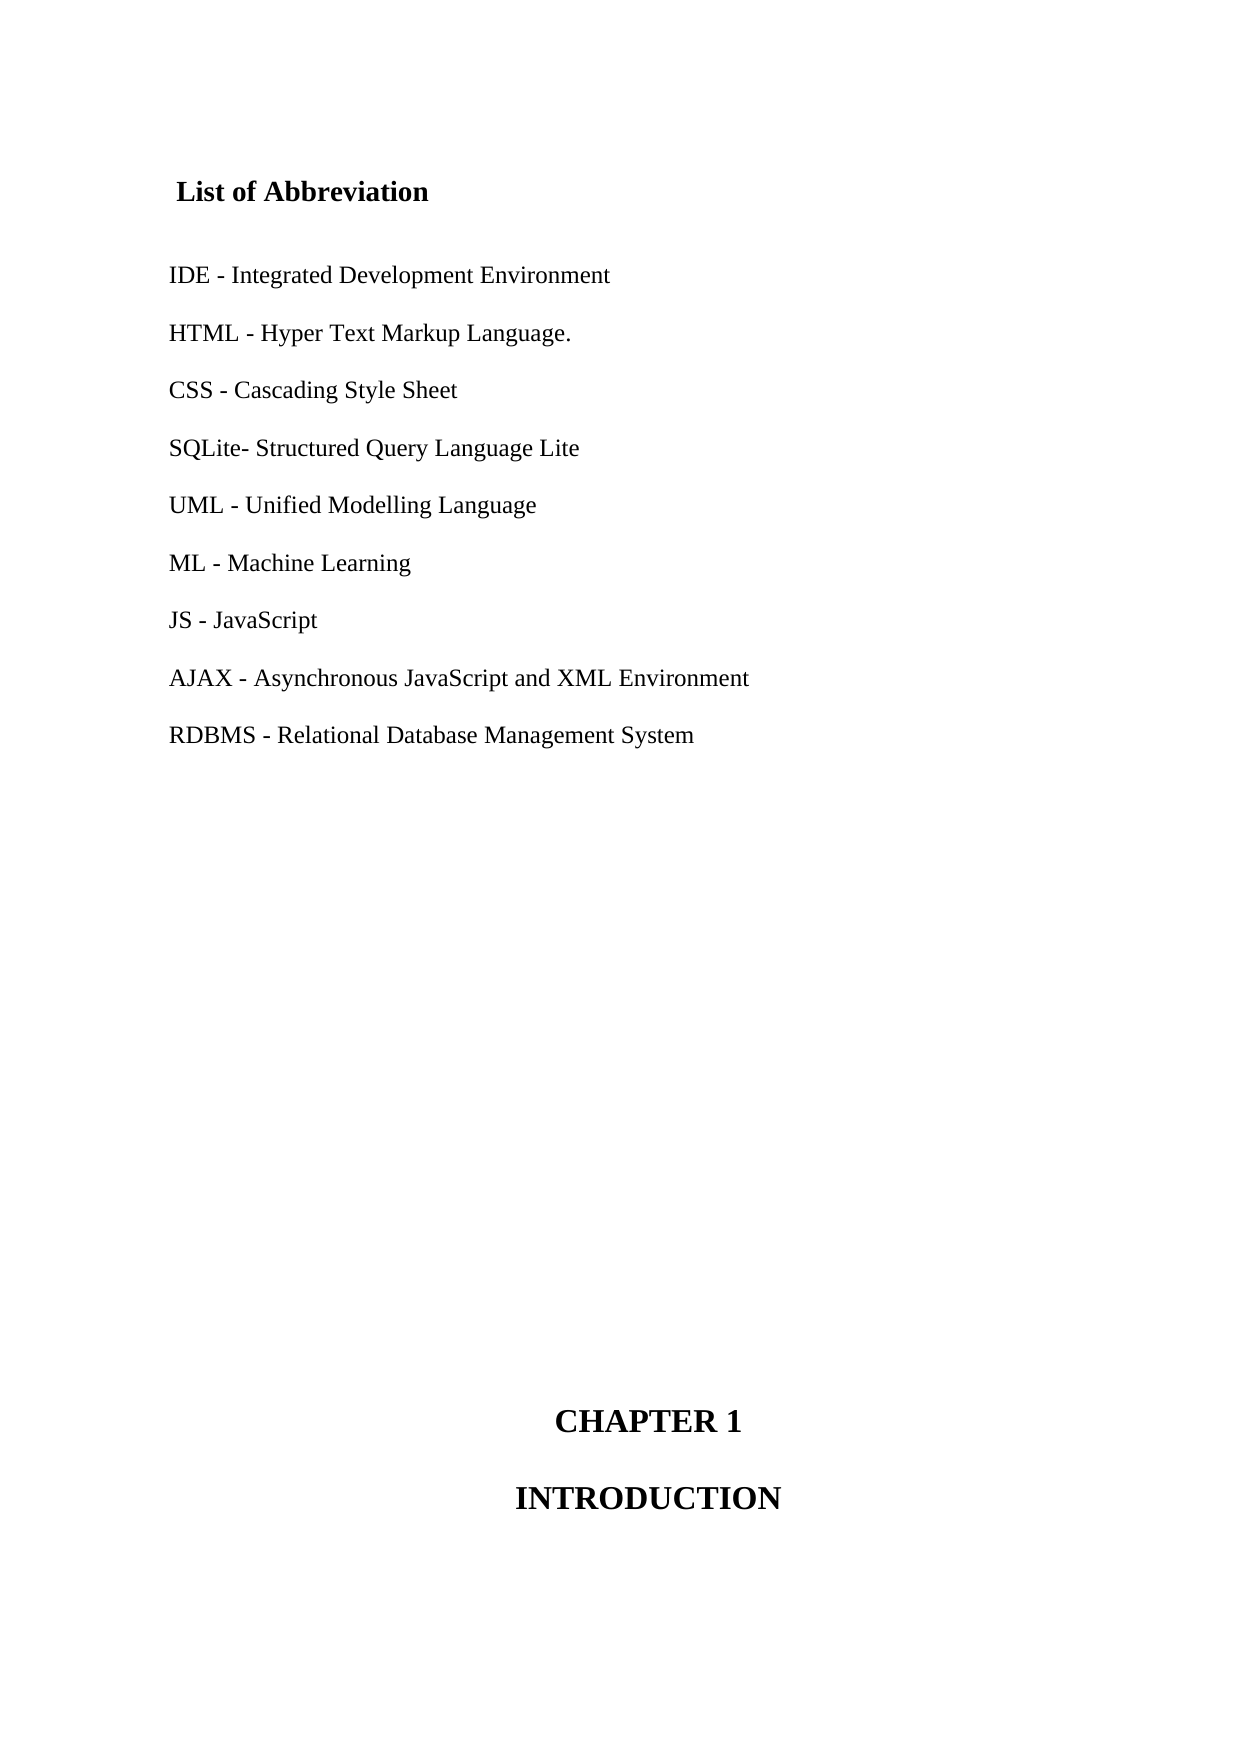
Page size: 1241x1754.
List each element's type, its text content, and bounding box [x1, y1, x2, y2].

text SQLite- Structured Query Language Lite [169, 433, 1128, 461]
text HTML - Hyper Text Markup Language. [169, 318, 1128, 346]
subtitle List of Abbreviation [169, 174, 1128, 207]
text AJAX - Asynchronous JavaScript and XML Environment [169, 663, 1128, 691]
text UML - Unified Modelling Language [169, 490, 1128, 519]
text JS - JavaScript [169, 605, 1128, 634]
text RDBMS - Relational Database Management System [169, 720, 1128, 749]
subtitle CHAPTER 1 [169, 1401, 1128, 1440]
subtitle INTRODUCTION [169, 1478, 1128, 1517]
text ML - Machine Learning [169, 548, 1128, 576]
text IDE - Integrated Development Environment [169, 260, 1128, 289]
text CSS - Cascading Style Sheet [169, 375, 1128, 404]
